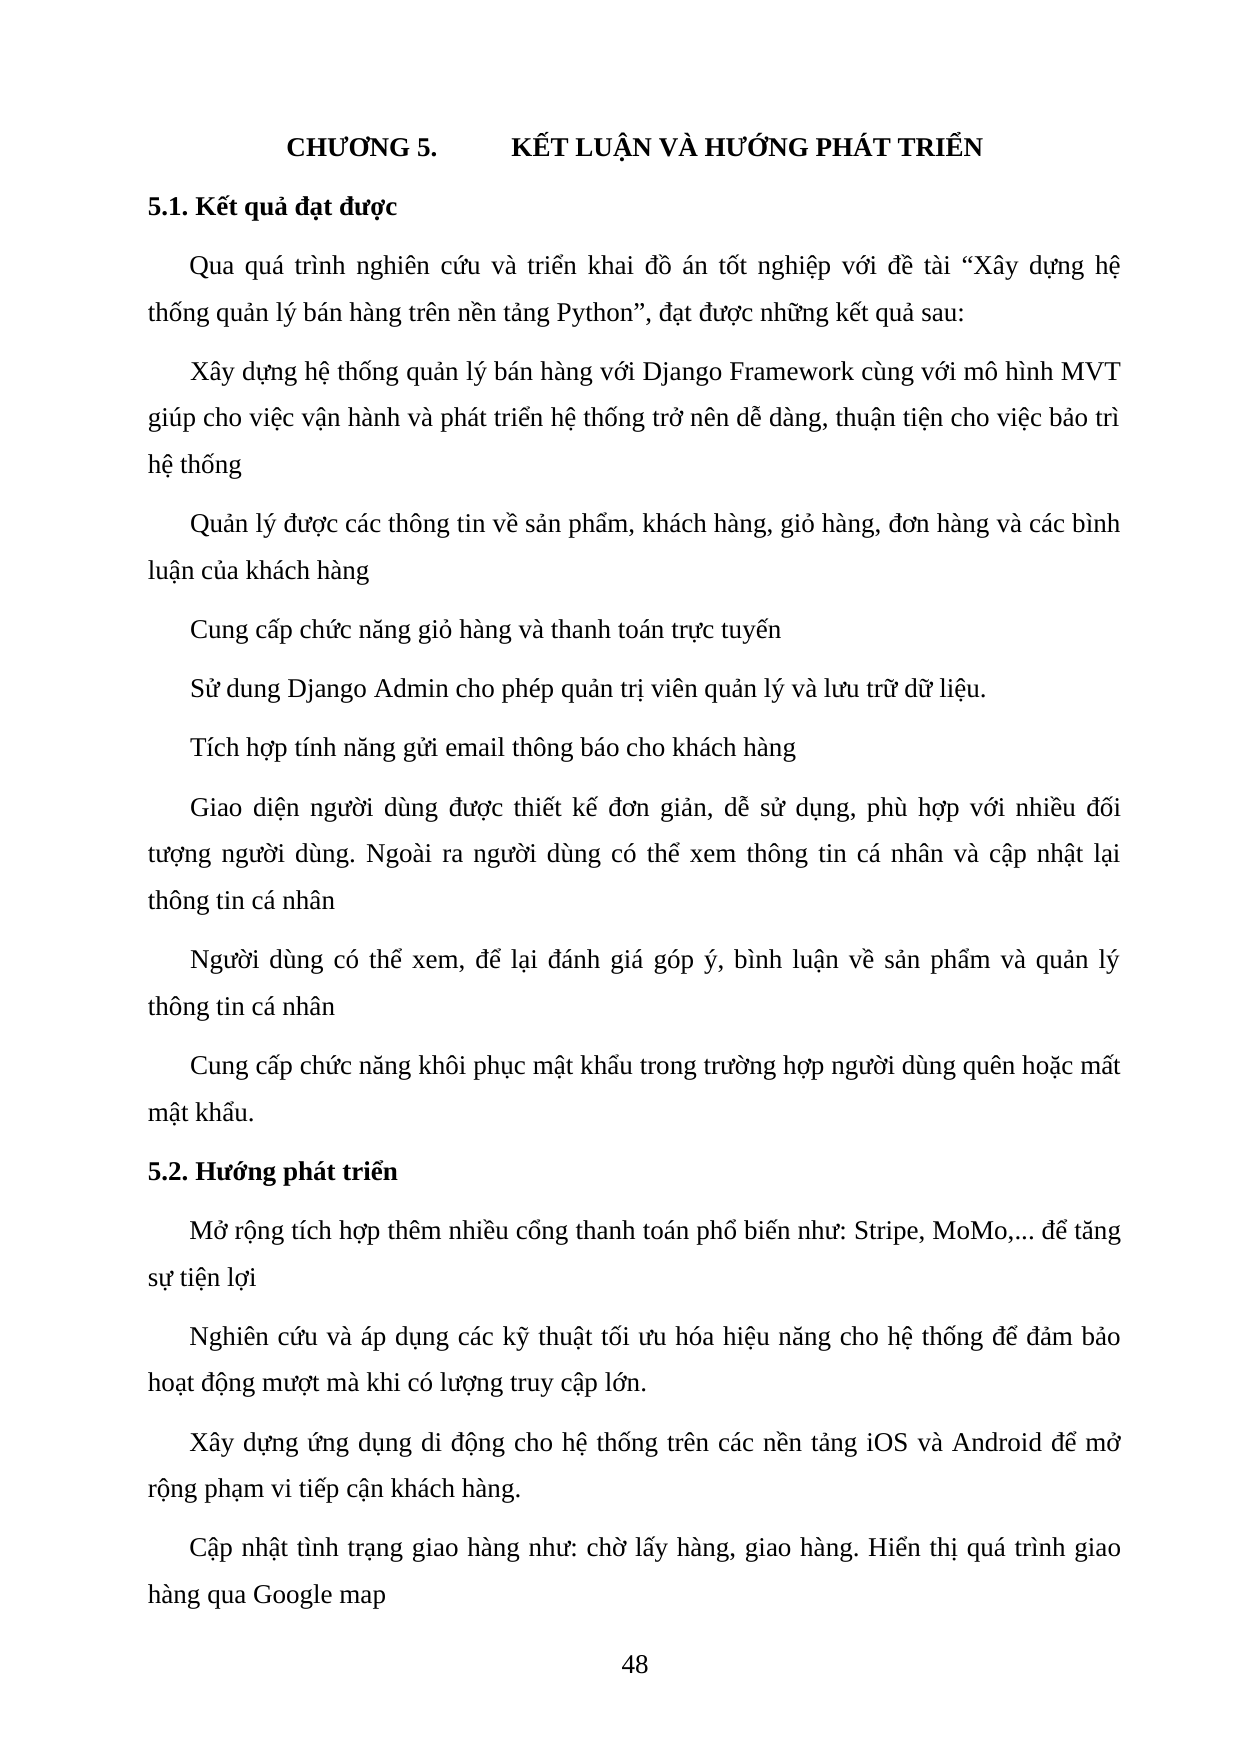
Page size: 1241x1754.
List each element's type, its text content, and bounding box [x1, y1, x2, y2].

text Xây dựng ứng dụng di động cho hệ thống trên các nền tảng iOS và Android để mở rộng phạm vi tiếp cận khách hàng. [148, 1426, 1122, 1503]
subtitle Hướng phát triển [148, 1155, 1122, 1186]
text Xây dựng hệ thống quản lý bán hàng với Django Framework cùng với mô hình MVT giúp cho việc vận hành và phát triển hệ thống trở nên dễ dàng, thuận tiện cho việc bảo trì hệ thống [148, 355, 1122, 479]
text Cung cấp chức năng khôi phục mật khẩu trong trường hợp người dùng quên hoặc mất mật khẩu. [148, 1049, 1122, 1127]
text Mở rộng tích hợp thêm nhiều cổng thanh toán phổ biến như: Stripe, MoMo,... để tăng sự tiện lợi [148, 1214, 1122, 1292]
text Tích hợp tính năng gửi email thông báo cho khách hàng [148, 731, 1122, 763]
text Người dùng có thể xem, để lại đánh giá góp ý, bình luận về sản phẩm và quản lý thông tin cá nhân [148, 943, 1122, 1021]
text Cập nhật tình trạng giao hàng như: chờ lấy hàng, giao hàng. Hiển thị quá trình giao hàng qua Google map [148, 1531, 1122, 1609]
subtitle KẾT LUẬN VÀ HƯỚNG PHÁT TRIỂN [148, 131, 1122, 162]
text Giao diện người dùng được thiết kế đơn giản, dễ sử dụng, phù hợp với nhiều đối tượng người dùng. Ngoài ra người dùng có thể xem thông tin cá nhân và cập nhật lại thông tin cá nhân [148, 791, 1122, 915]
text Nghiên cứu và áp dụng các kỹ thuật tối ưu hóa hiệu năng cho hệ thống để đảm bảo hoạt động mượt mà khi có lượng truy cập lớn. [148, 1320, 1122, 1398]
subtitle Kết quả đạt được [148, 190, 1122, 221]
text Cung cấp chức năng giỏ hàng và thanh toán trực tuyến [148, 613, 1122, 644]
text Sử dung Django Admin cho phép quản trị viên quản lý và lưu trữ dữ liệu. [148, 672, 1122, 703]
text Qua quá trình nghiên cứu và triển khai đồ án tốt nghiệp với đề tài “Xây dựng hệ thống quản lý bán hàng trên nền tảng Python”, đạt được những kết quả sau: [148, 249, 1122, 327]
text Quản lý được các thông tin về sản phẩm, khách hàng, giỏ hàng, đơn hàng và các bình luận của khách hàng [148, 507, 1122, 585]
